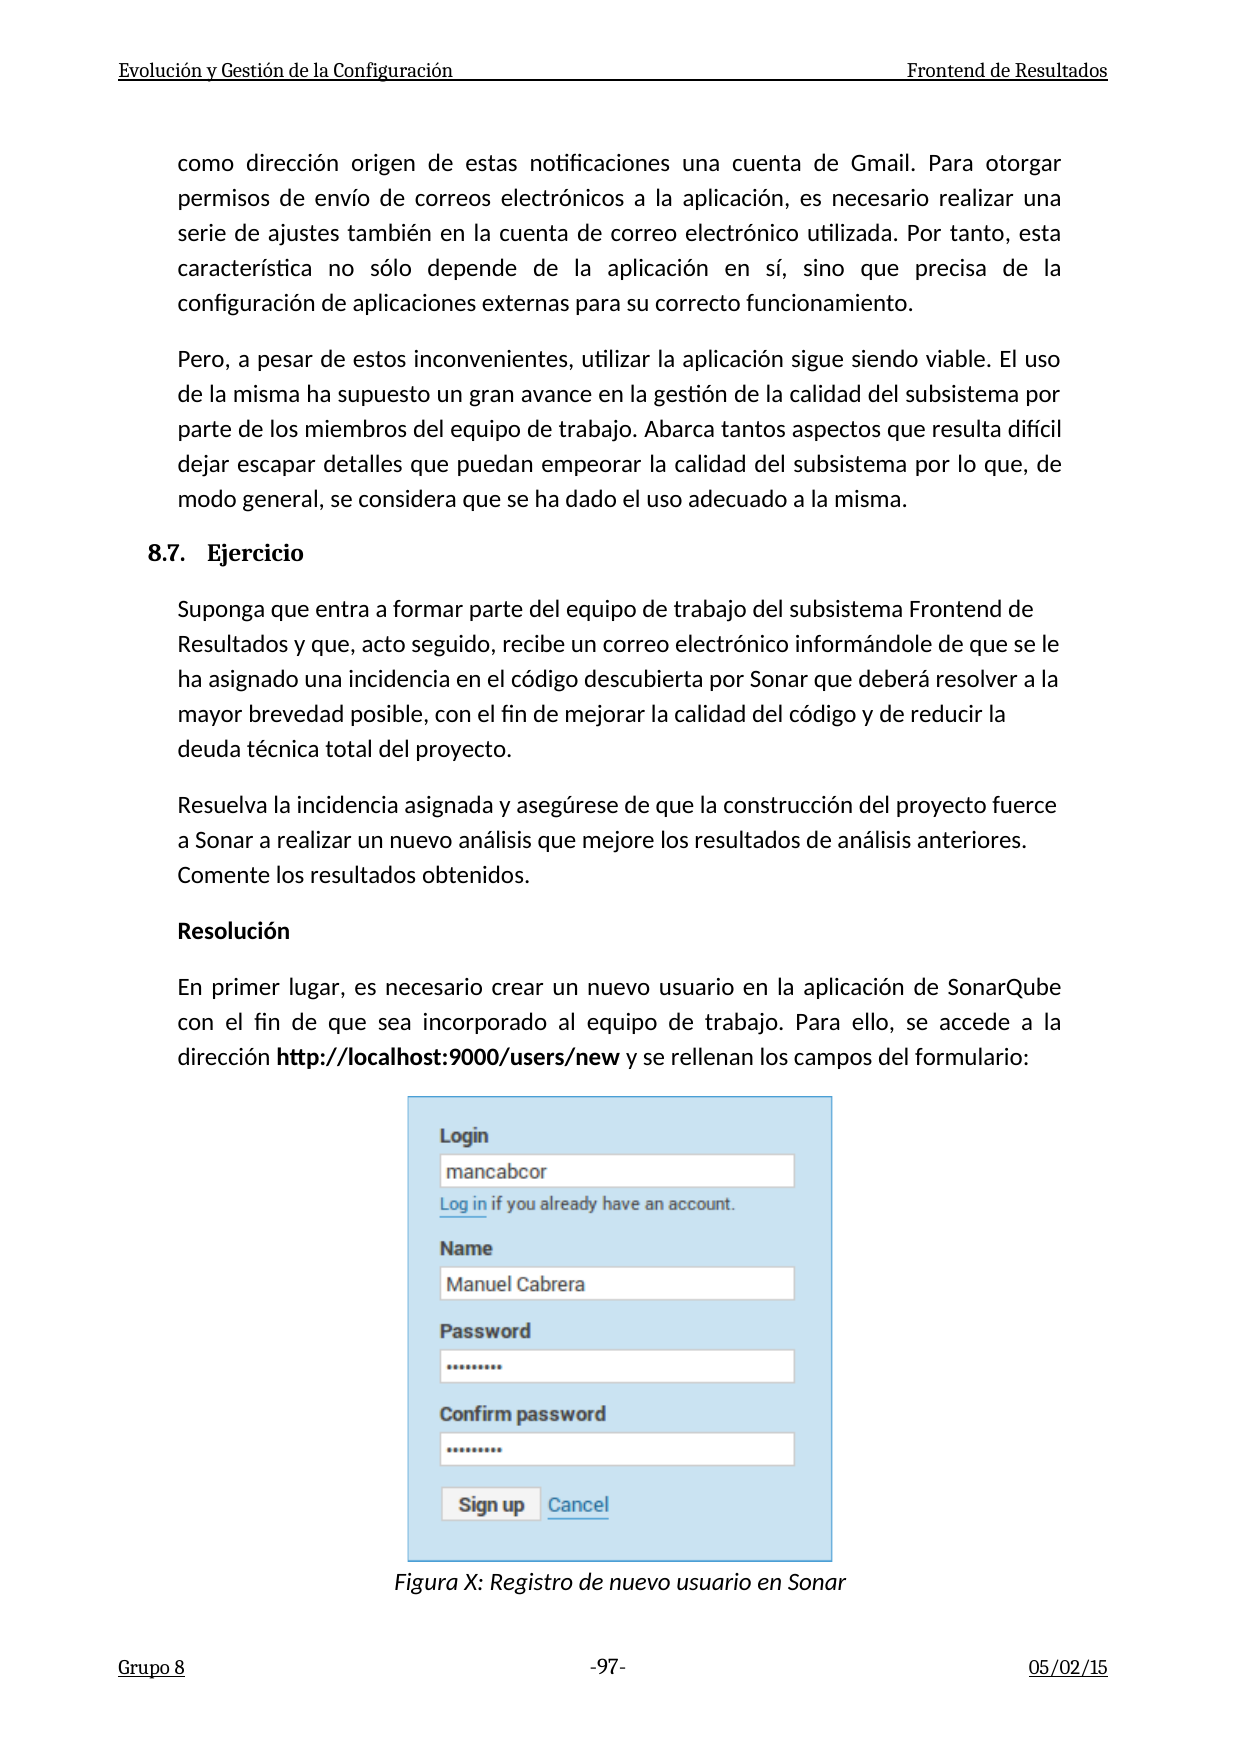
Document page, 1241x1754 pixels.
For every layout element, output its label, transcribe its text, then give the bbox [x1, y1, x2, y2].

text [177, 148, 1063, 318]
text Suponga que entra a formar parte del equipo de trabajo del subsistema Frontend de Resultados y que, acto seguido, recibe un correo electrónico informándole de que se le ha asignado una incidencia en el código descubierta por Sonar que deberá resolver a la mayor brevedad posible, con el fin de mejorar la calidad del código y de reducir la deuda técnica total del proyecto. [177, 593, 1063, 764]
text Figura X: Registro de nuevo usuario en Sonar [177, 1566, 1063, 1597]
picture [407, 1096, 833, 1562]
list Ejercicio [148, 539, 1063, 568]
text Pero, a pesar de estos inconvenientes, utilizar la aplicación sigue siendo viable. El uso de la misma ha supuesto un gran avance en la gestión de la calidad del subsistema por parte de los miembros del equipo de trabajo. Abarca tantos aspectos que resulta difícil dejar escapar detalles que puedan empeorar la calidad del subsistema por lo que, de modo general, se considera que se ha dado el uso adecuado a la misma. [177, 343, 1063, 514]
text En primer lugar, es necesario crear un nuevo usuario en la aplicación de SonarQube con el fin de que sea incorporado al equipo de trabajo. Para ello, se accede a la dirección http://localhost:9000/users/new y se rellenan los campos del formulario: [177, 971, 1063, 1071]
text Resolución [177, 915, 1063, 945]
text Resuelva la incidencia asignada y asegúrese de que la construcción del proyecto fuerce a Sonar a realizar un nuevo análisis que mejore los resultados de análisis anteriores. Comente los resultados obtenidos. [177, 789, 1063, 889]
